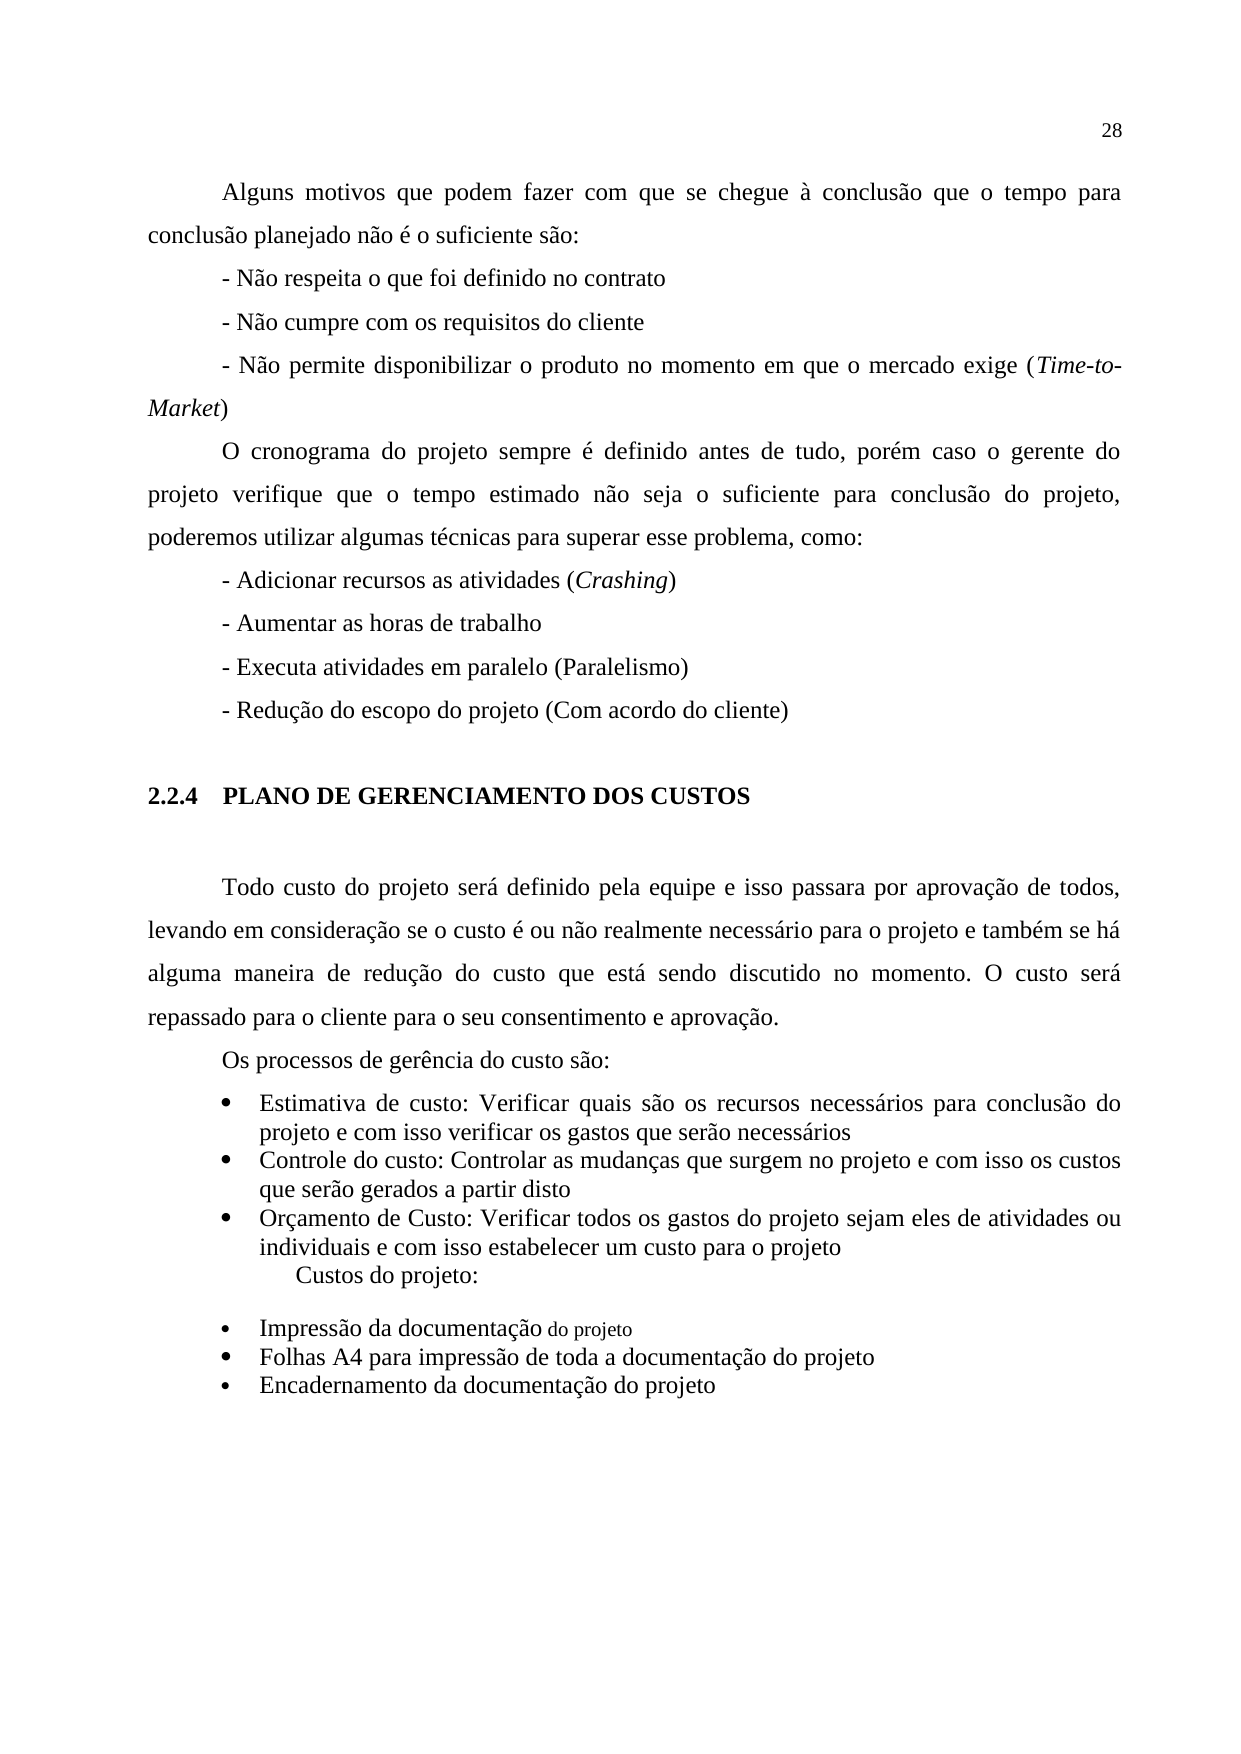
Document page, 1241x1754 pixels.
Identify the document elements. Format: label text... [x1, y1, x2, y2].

list Custos do projeto: [295, 1260, 1122, 1289]
text Os processos de gerência do custo são: [148, 1045, 1122, 1073]
text - Adicionar recursos as atividades (Crashing) [148, 565, 1122, 594]
list Impressão da documentação do projeto [222, 1313, 1122, 1342]
text Alguns motivos que podem fazer com que se chegue à conclusão que o tempo para conclusão planejado não é o suficiente são: [148, 177, 1122, 249]
list Orçamento de Custo: Verificar todos os gastos do projeto sejam eles de atividades ou individuais e com isso estabelecer um custo para o projeto [222, 1203, 1122, 1260]
list Folhas A4 para impressão de toda a documentação do projeto [222, 1342, 1122, 1371]
text - Não cumpre com os requisitos do cliente [148, 307, 1122, 335]
subtitle PLANO DE GERENCIAMENTO DOS CUSTOS [148, 781, 1122, 810]
text - Não permite disponibilizar o produto no momento em que o mercado exige (Time-to-Market) [148, 350, 1122, 422]
text Todo custo do projeto será definido pela equipe e isso passara por aprovação de todos, levando em consideração se o custo é ou não realmente necessário para o projeto e também se há alguma maneira de redução do custo que está sendo discutido no momento. O custo será repassado para o cliente para o seu consentimento e aprovação. [148, 872, 1122, 1030]
list Estimativa de custo: Verificar quais são os recursos necessários para conclusão do projeto e com isso verificar os gastos que serão necessários [222, 1088, 1122, 1145]
text - Redução do escopo do projeto (Com acordo do cliente) [148, 695, 1122, 723]
text - Não respeita o que foi definido no contrato [148, 263, 1122, 292]
list Controle do custo: Controlar as mudanças que surgem no projeto e com isso os custos que serão gerados a partir disto [222, 1145, 1122, 1203]
list Encadernamento da documentação do projeto [222, 1371, 1122, 1399]
text - Aumentar as horas de trabalho [148, 608, 1122, 637]
text O cronograma do projeto sempre é definido antes de tudo, porém caso o gerente do projeto verifique que o tempo estimado não seja o suficiente para conclusão do projeto, poderemos utilizar algumas técnicas para superar esse problema, como: [148, 436, 1122, 551]
text - Executa atividades em paralelo (Paralelismo) [148, 652, 1122, 680]
